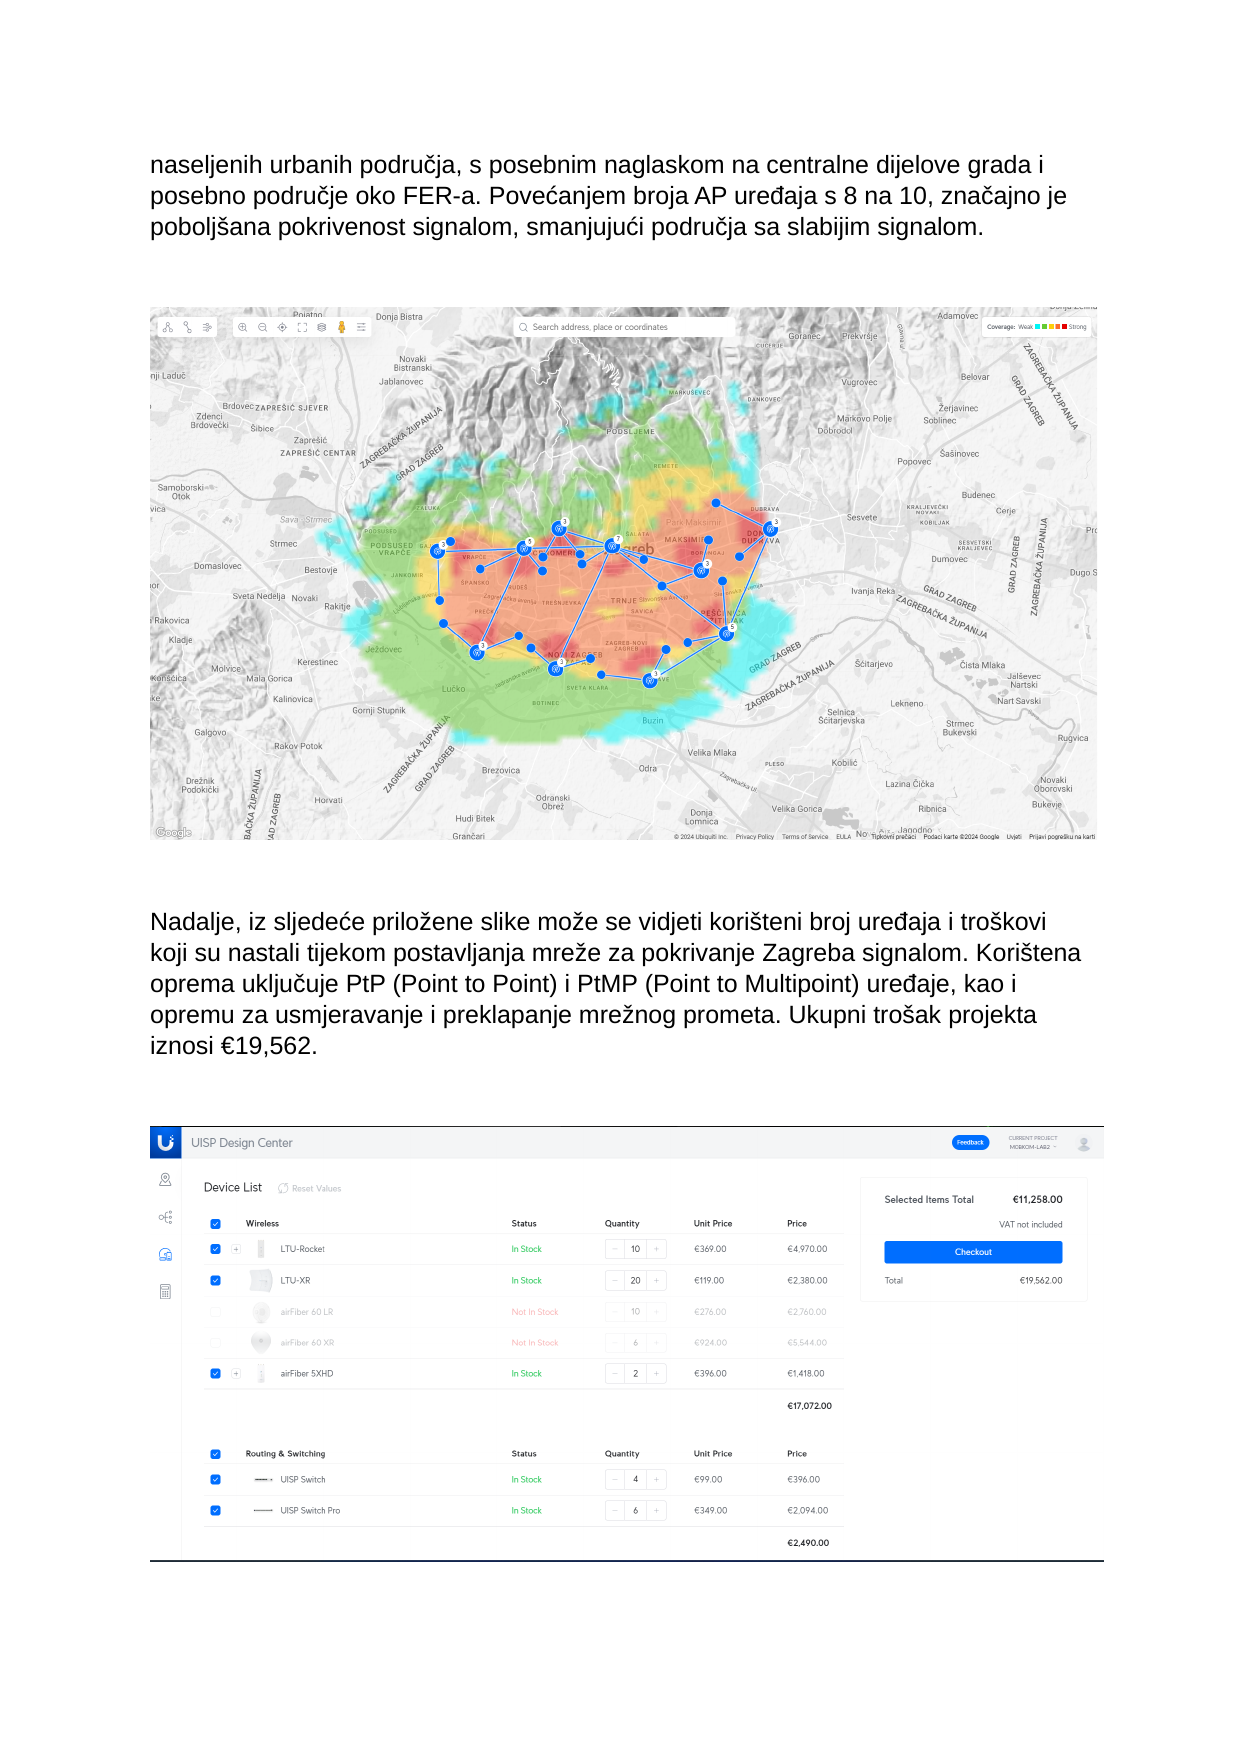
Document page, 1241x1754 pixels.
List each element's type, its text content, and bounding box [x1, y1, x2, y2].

picture [150, 307, 1098, 840]
picture [150, 1126, 1104, 1562]
text Nadalje, iz sljedeće priložene slike može se vidjeti korišteni broj uređaja i troškovi koji su nastali tijekom postavljanja mreže za pokrivanje Zagreba signalom. Korištena oprema uključuje PtP (Point to Point) i PtMP (Point to Multipoint) uređaje, kao i opremu za usmjeravanje i preklapanje mrežnog prometa. Ukupni trošak projekta iznosi €19,562. [150, 907, 1090, 1060]
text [150, 150, 1090, 241]
